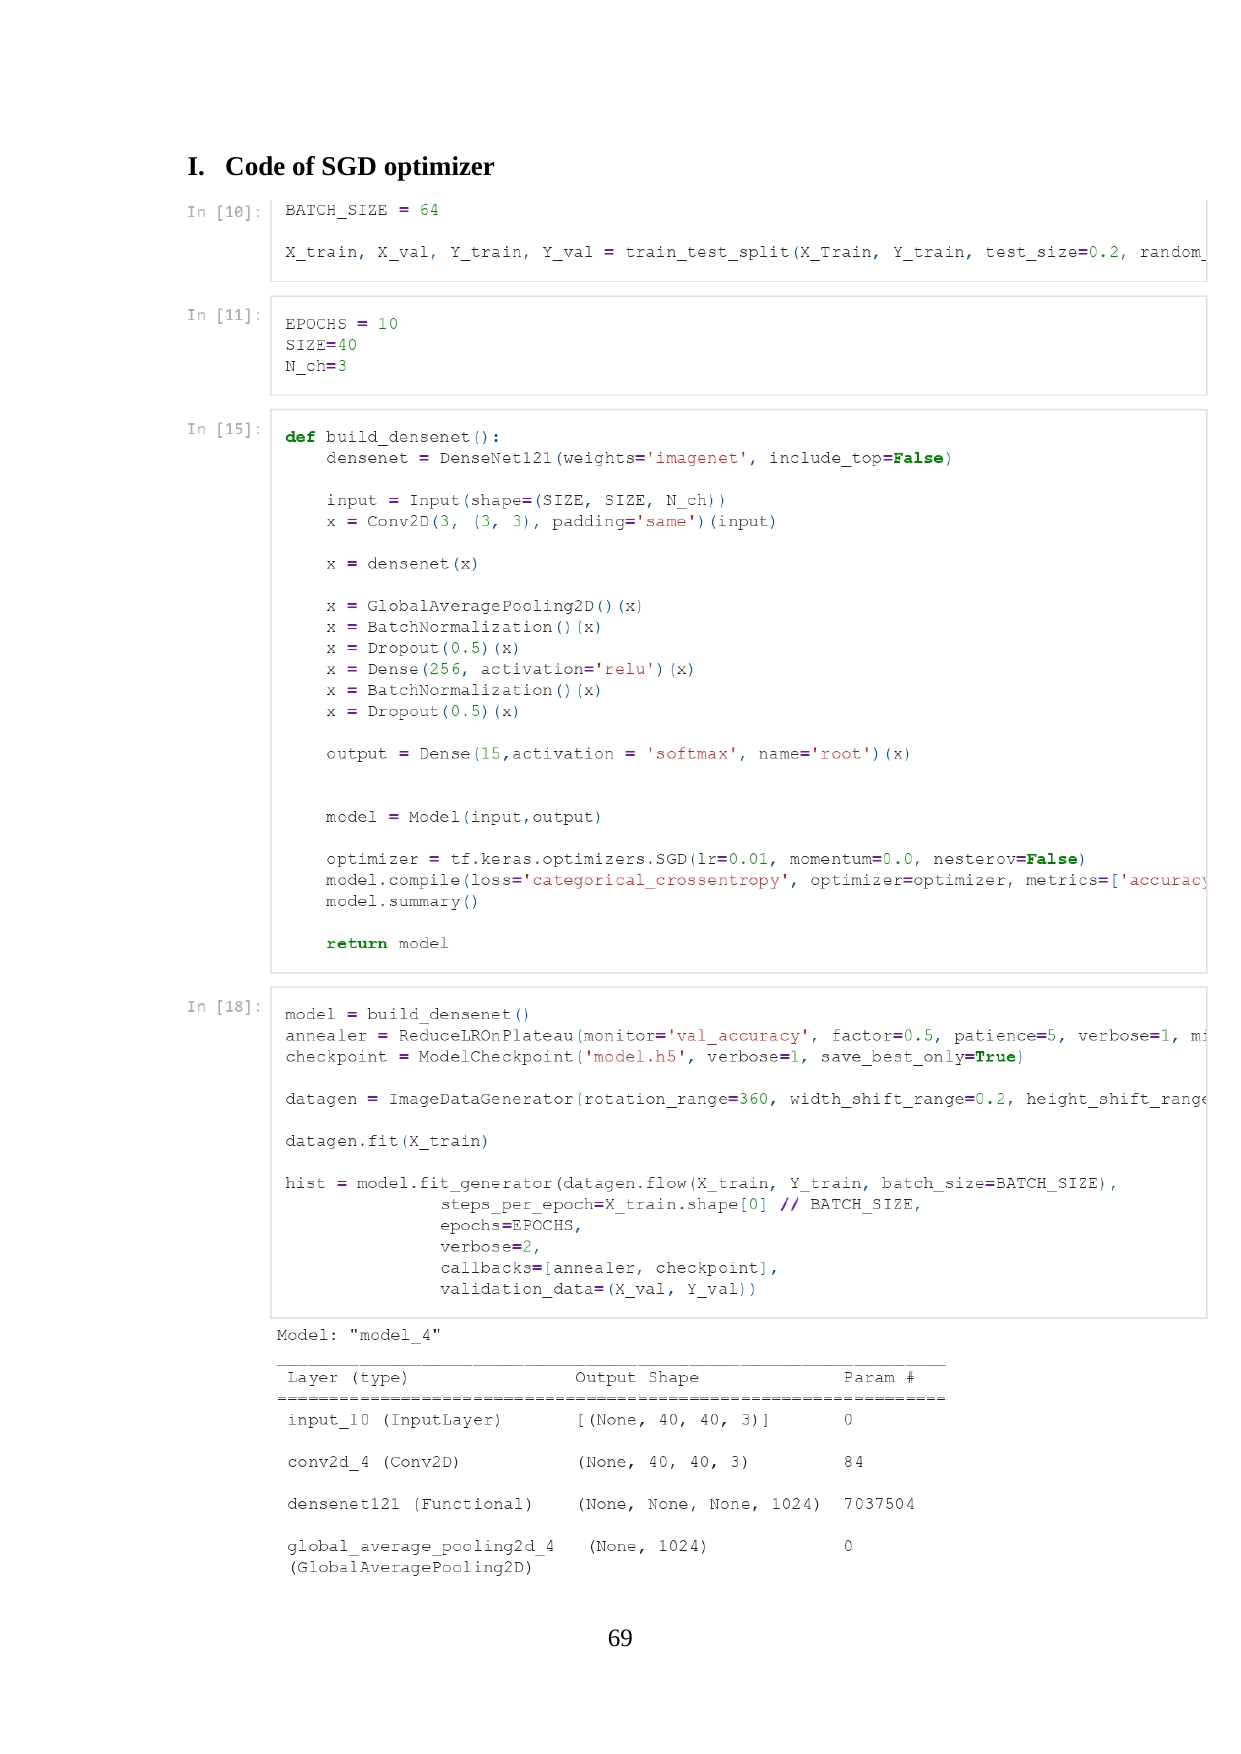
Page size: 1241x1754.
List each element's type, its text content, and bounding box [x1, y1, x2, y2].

subtitle Code of SGD optimizer [187, 150, 1090, 181]
picture [150, 200, 1227, 1593]
